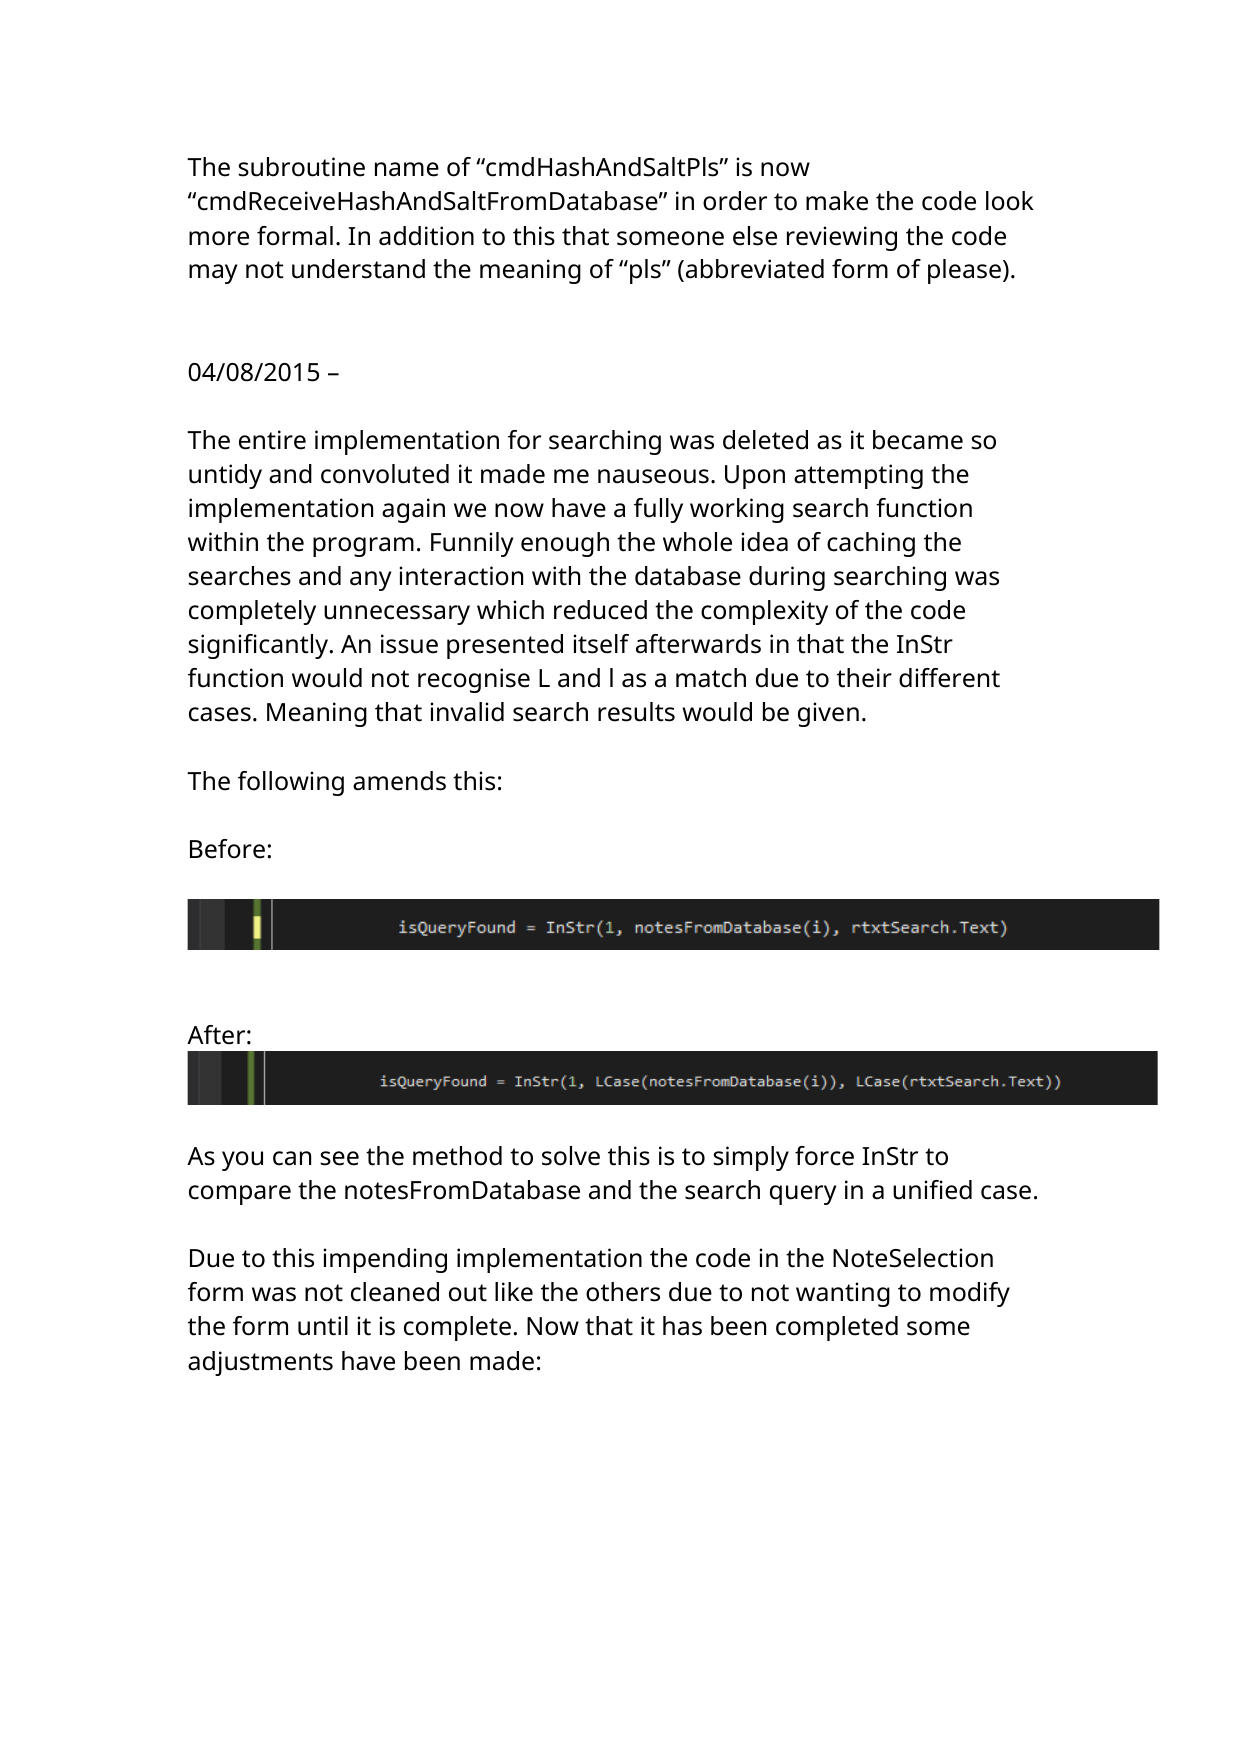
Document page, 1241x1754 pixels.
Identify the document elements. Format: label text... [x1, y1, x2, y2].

picture [187, 1051, 1158, 1105]
text The entire implementation for searching was deleted as it became so untidy and convoluted it made me nauseous. Upon attempting the implementation again we now have a fully working search function within the program. Funnily enough the whole idea of caching the searches and any interaction with the database during searching was completely unnecessary which reduced the complexity of the code significantly. An issue presented itself afterwards in that the InStr function would not recognise L and l as a match due to their different cases. Meaning that invalid search results would be given. [187, 422, 1053, 729]
picture [187, 899, 1160, 950]
text Due to this impending implementation the code in the NoteSelection form was not cleaned out like the others due to not wanting to modify the form until it is complete. Now that it has been completed some adjustments have been made: [187, 1241, 1053, 1377]
text As you can see the method to solve this is to simply force InStr to compare the notesFromDatabase and the search query in a unified case. [187, 1139, 1053, 1207]
text Before: [187, 831, 1053, 865]
text After: [187, 1017, 1053, 1051]
text The subroutine name of “cmdHashAndSaltPls” is now “cmdReceiveHashAndSaltFromDatabase” in order to make the code look more formal. In addition to this that someone else reviewing the code may not understand the meaning of “pls” (abbreviated form of please). [187, 150, 1053, 286]
text 04/08/2015 – [187, 354, 1053, 388]
text The following amends this: [187, 763, 1053, 797]
